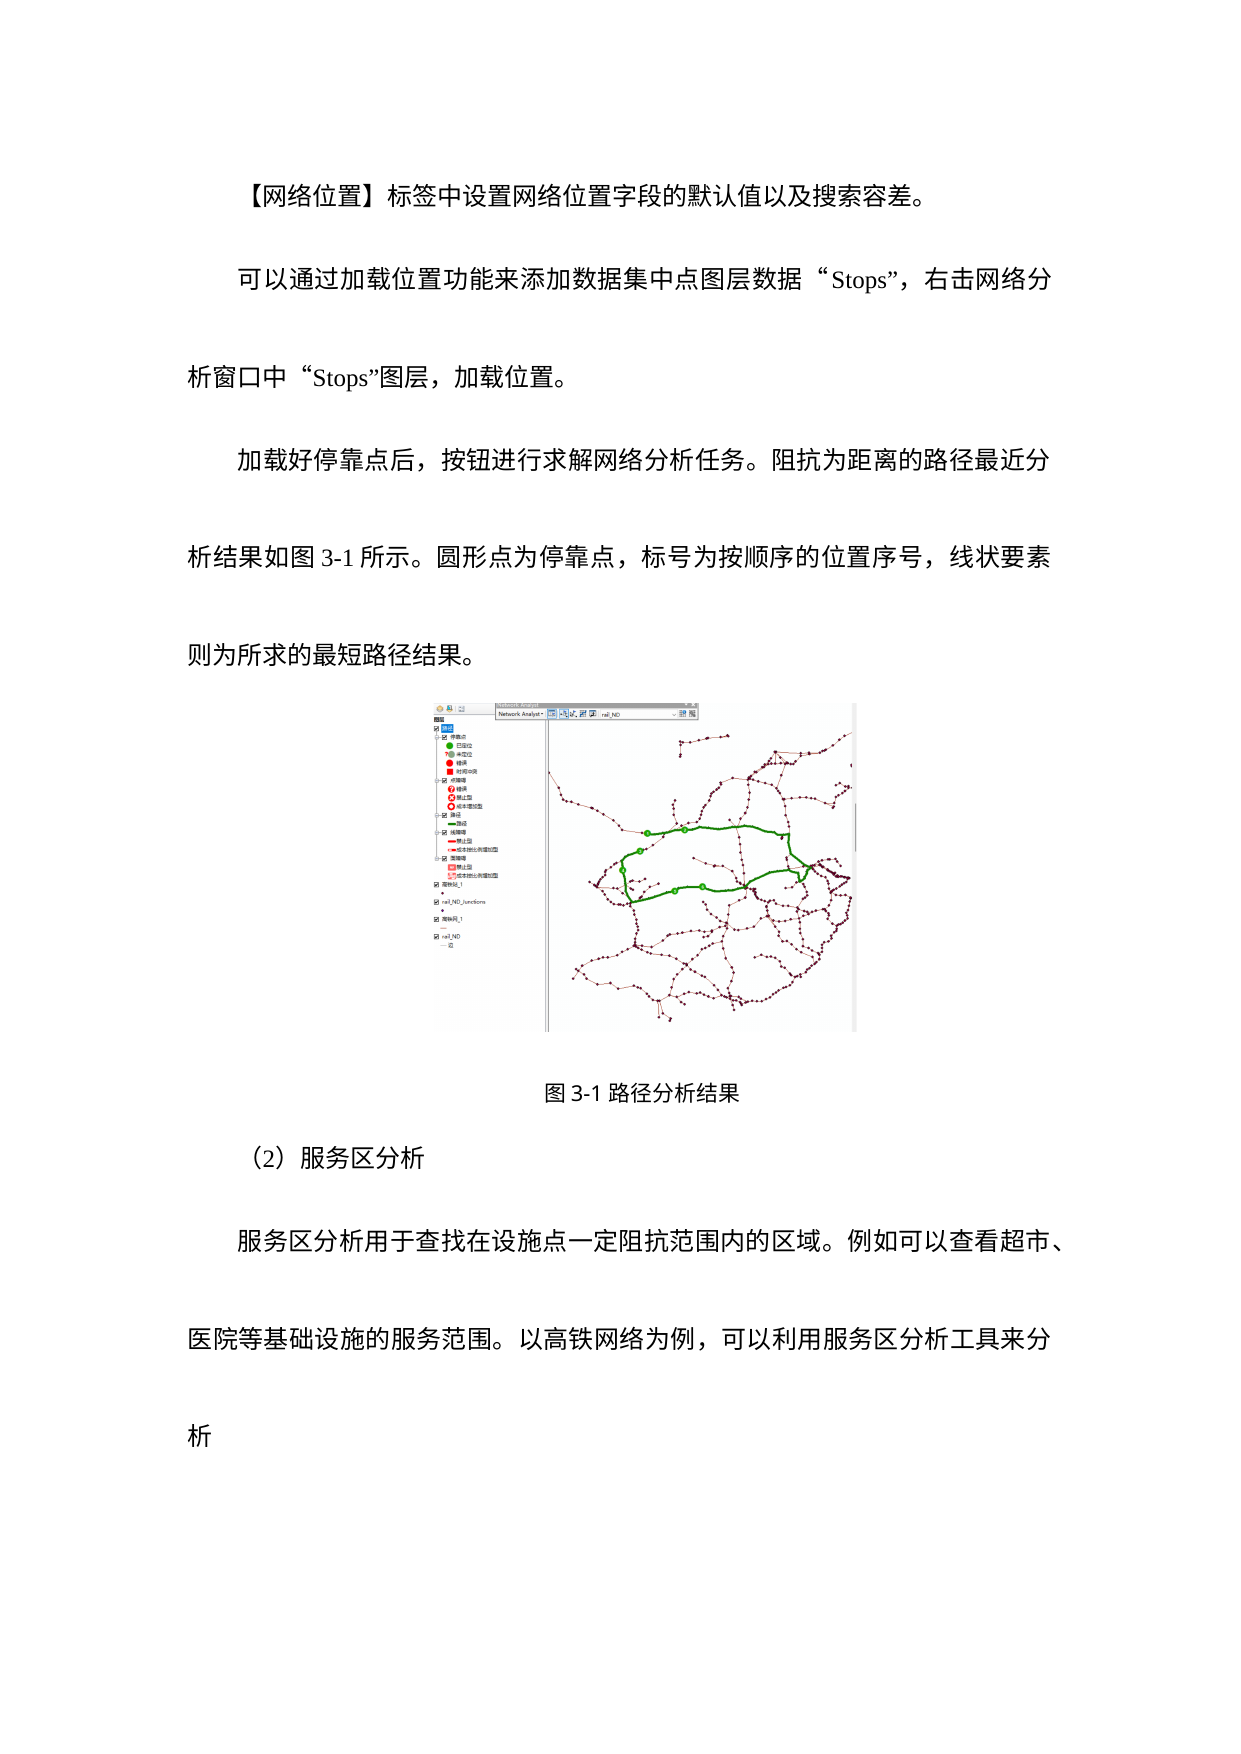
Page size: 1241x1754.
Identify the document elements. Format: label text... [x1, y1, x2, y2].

text 【网络位置】标签中设置网络位置字段的默认值以及搜索容差。 [187, 162, 1053, 227]
text 图3-1 路径分析结果 [187, 1076, 1053, 1108]
text 可以通过加载位置功能来添加数据集中点图层数据“Stops”，右击网络分析窗口中“Stops”图层，加载位置。 [187, 245, 1053, 408]
text （2）服务区分析 [187, 1124, 1053, 1189]
text 服务区分析用于查找在设施点一定阻抗范围内的区域。例如可以查看超市、医院等基础设施的服务范围。以高铁网络为例，可以利用服务区分析工具来分析 [187, 1207, 1053, 1467]
text 加载好停靠点后，按钮进行求解网络分析任务。阻抗为距离的路径最近分析结果如图3-1所示。圆形点为停靠点，标号为按顺序的位置序号，线状要素则为所求的最短路径结果。 [187, 426, 1053, 686]
picture [433, 703, 857, 1032]
